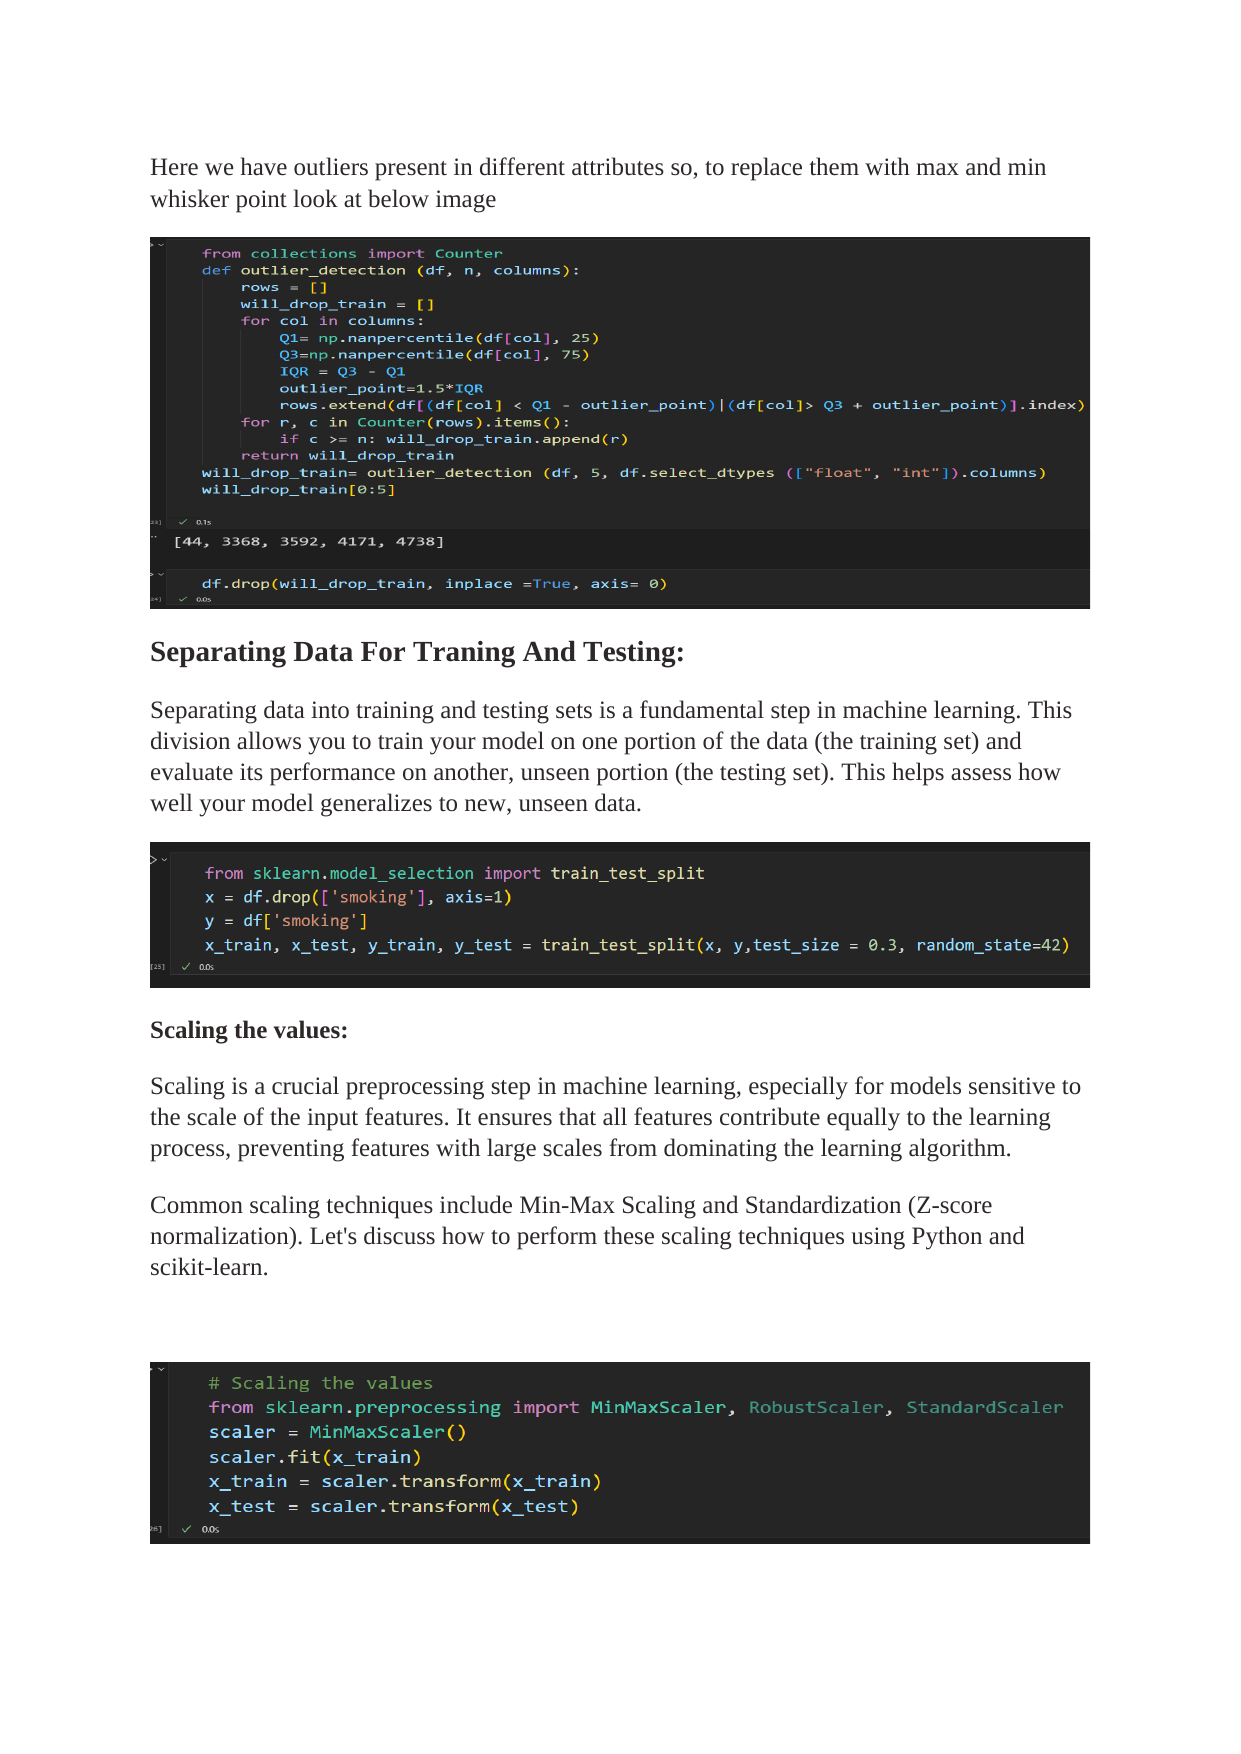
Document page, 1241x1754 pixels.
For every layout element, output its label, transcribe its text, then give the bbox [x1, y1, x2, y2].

picture [150, 237, 1091, 609]
subtitle Scaling the values: [150, 1012, 1090, 1043]
picture [150, 1362, 1091, 1544]
subtitle Common scaling techniques include Min-Max Scaling and Standardization (Z-score normalization). Let's discuss how to perform these scaling techniques using Python and scikit-learn. [150, 1187, 1090, 1281]
subtitle Separating data into training and testing sets is a fundamental step in machine learning. This division allows you to train your model on one portion of the data (the training set) and evaluate its performance on another, unseen portion (the testing set). This helps assess how well your model generalizes to new, unseen data. [150, 692, 1090, 817]
subtitle Separating Data For Traning And Testing: [150, 634, 1090, 667]
subtitle Scaling is a crucial preprocessing step in machine learning, especially for models sensitive to the scale of the input features. It ensures that all features contribute equally to the learning process, preventing features with large scales from dominating the learning algorithm. [150, 1068, 1090, 1162]
picture [150, 842, 1091, 988]
subtitle Here we have outliers present in different attributes so, to replace them with max and min whisker point look at below image [150, 150, 1090, 212]
